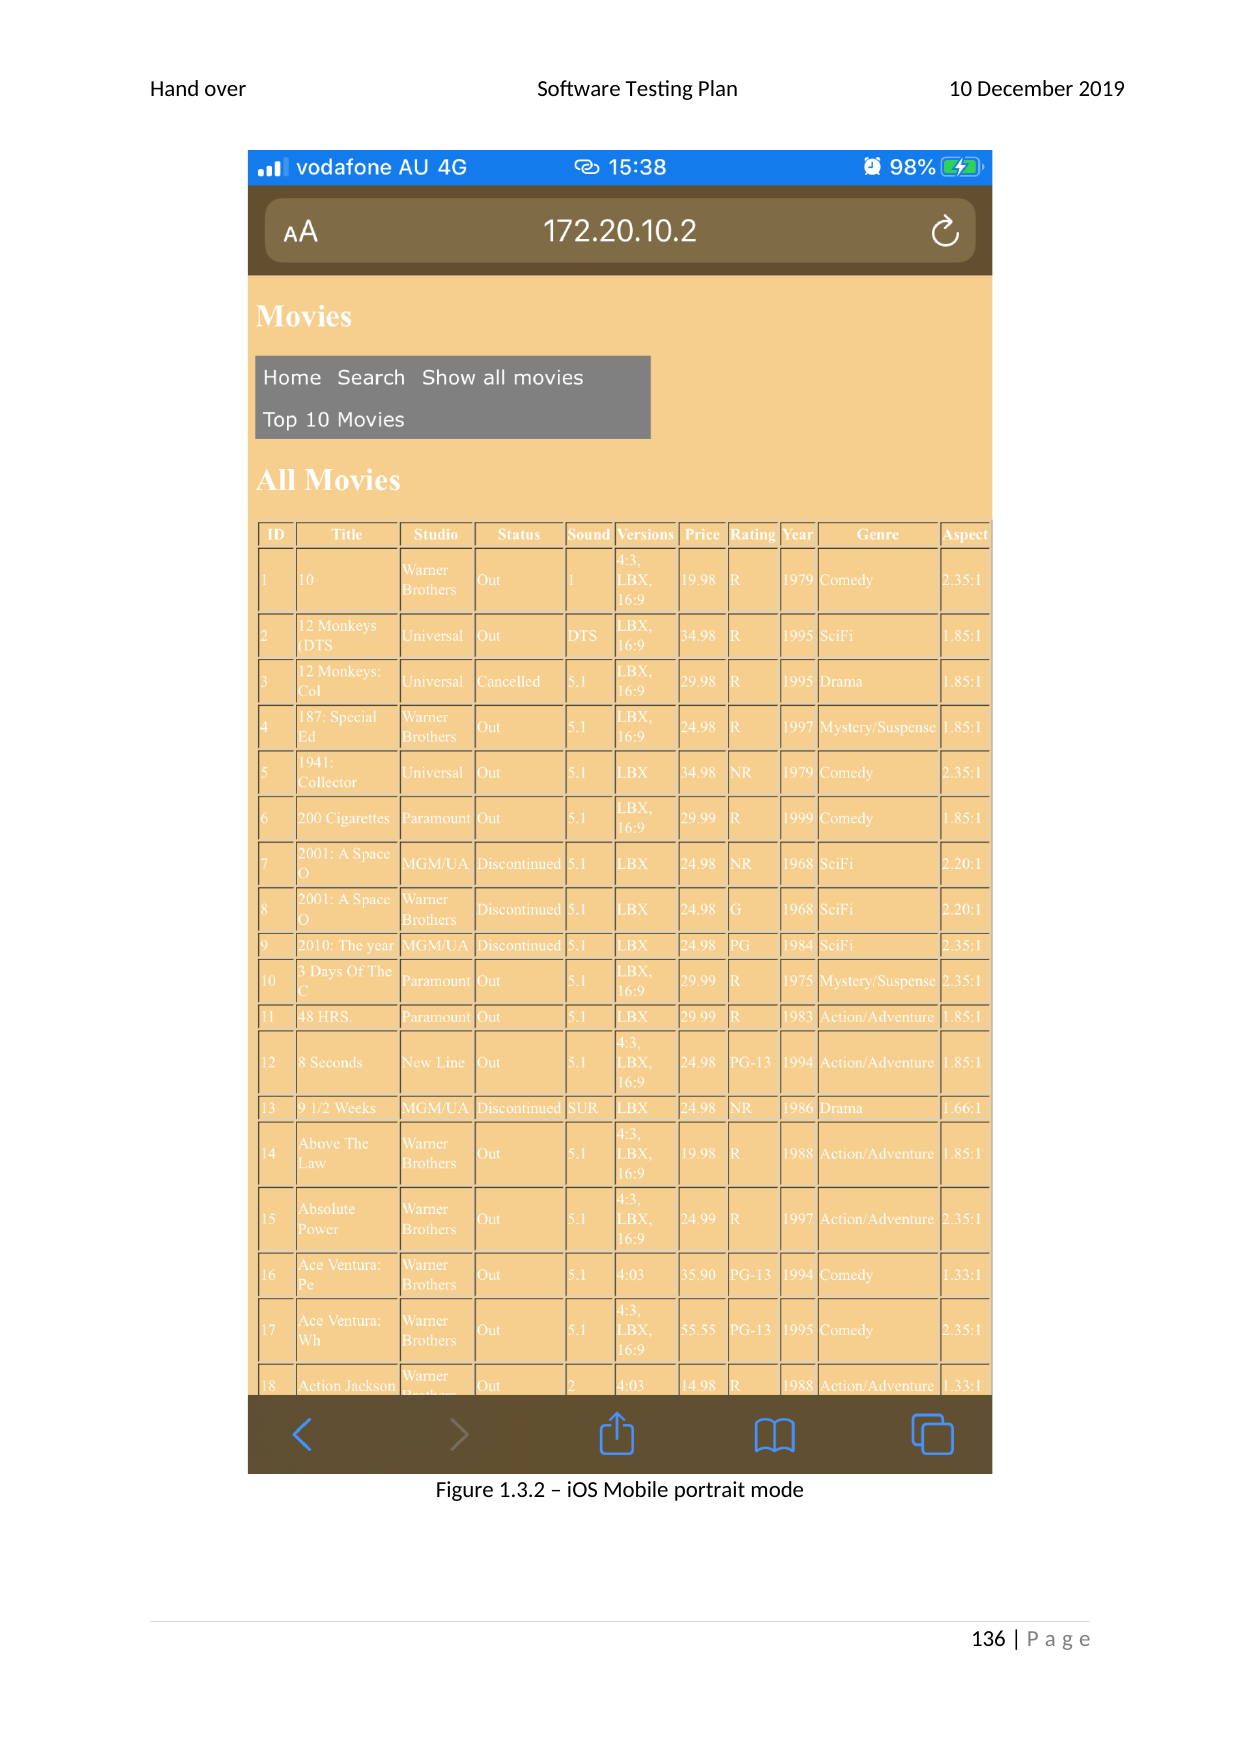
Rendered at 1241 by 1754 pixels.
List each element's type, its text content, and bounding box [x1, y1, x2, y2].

picture [247, 150, 993, 1474]
